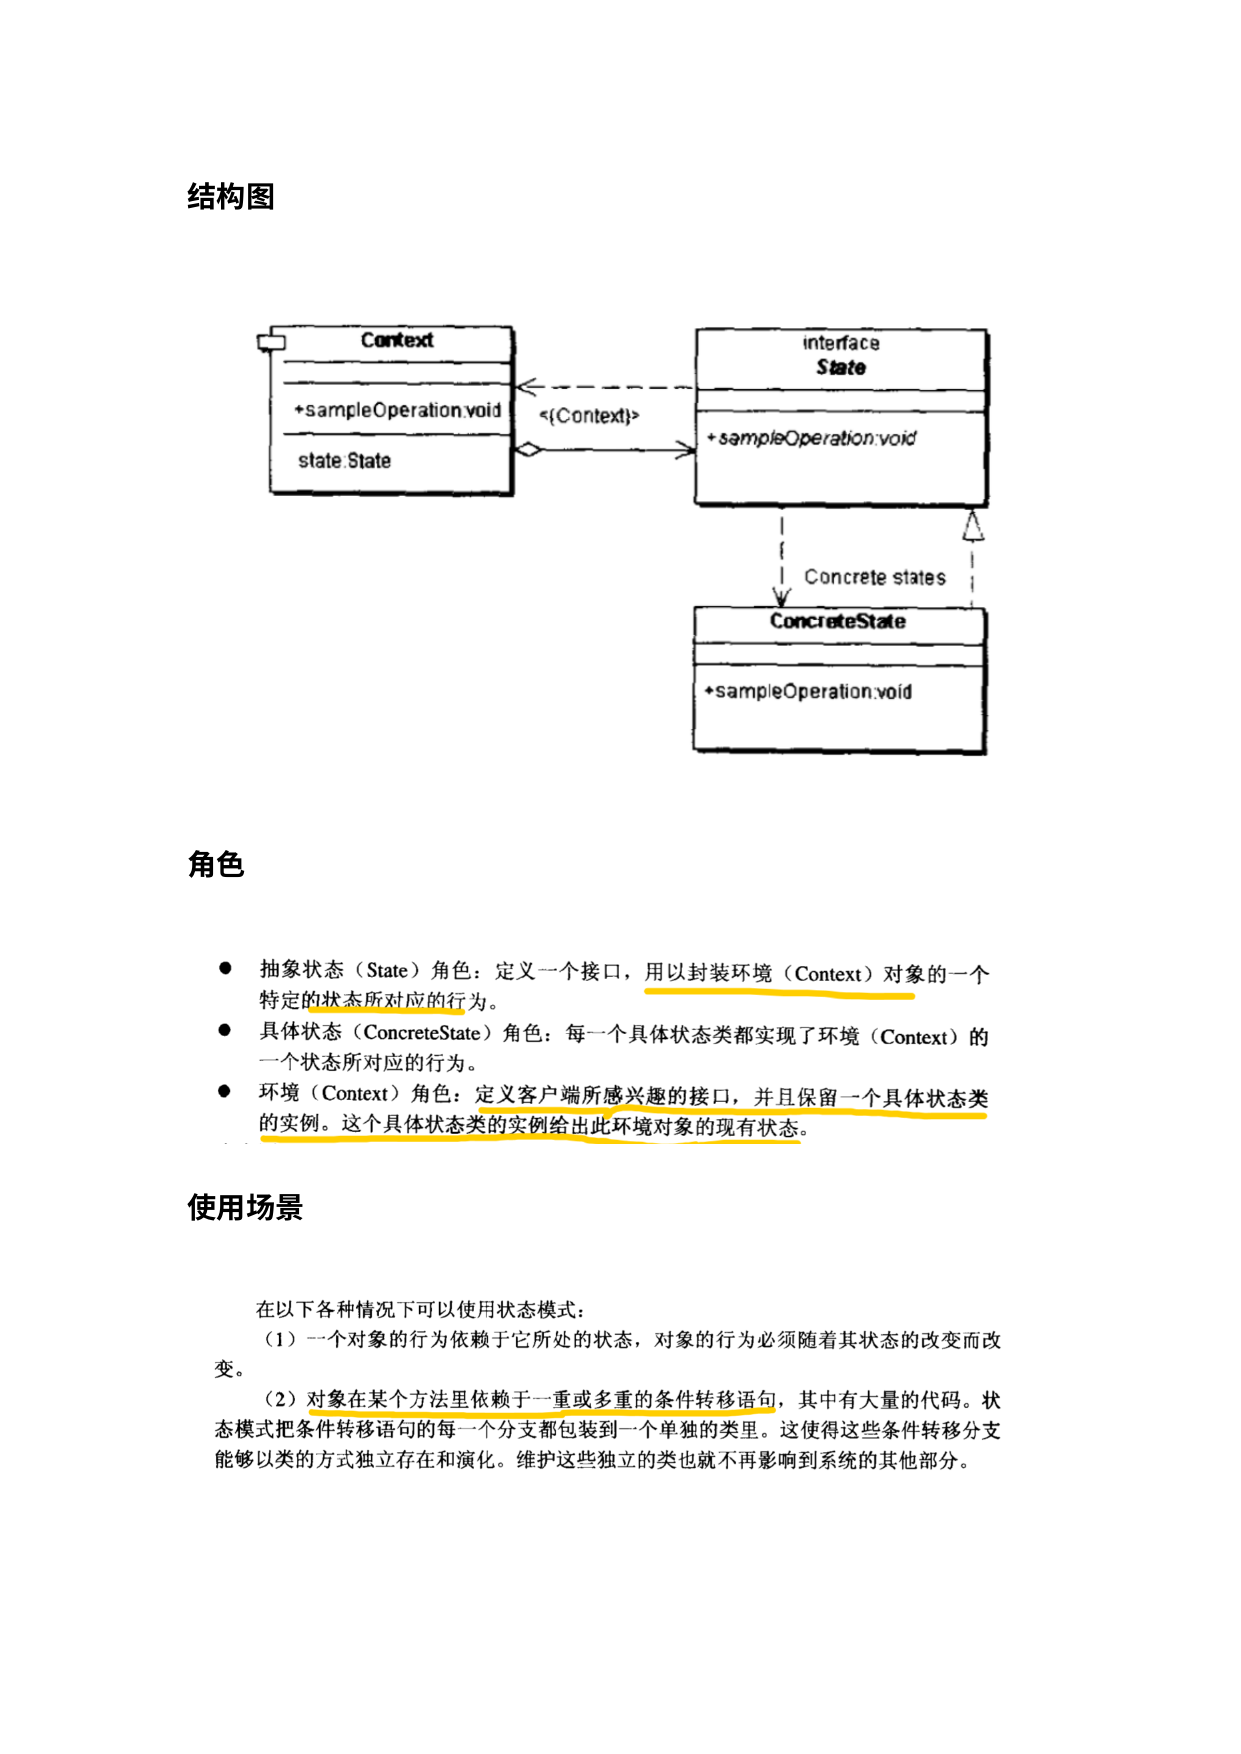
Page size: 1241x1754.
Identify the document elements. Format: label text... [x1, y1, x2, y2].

picture [187, 948, 1053, 1144]
subtitle 角色 [187, 830, 1053, 895]
subtitle 使用场景 [187, 1173, 1053, 1238]
picture [187, 1291, 1053, 1492]
subtitle 结构图 [187, 162, 1053, 227]
picture [187, 280, 1053, 790]
